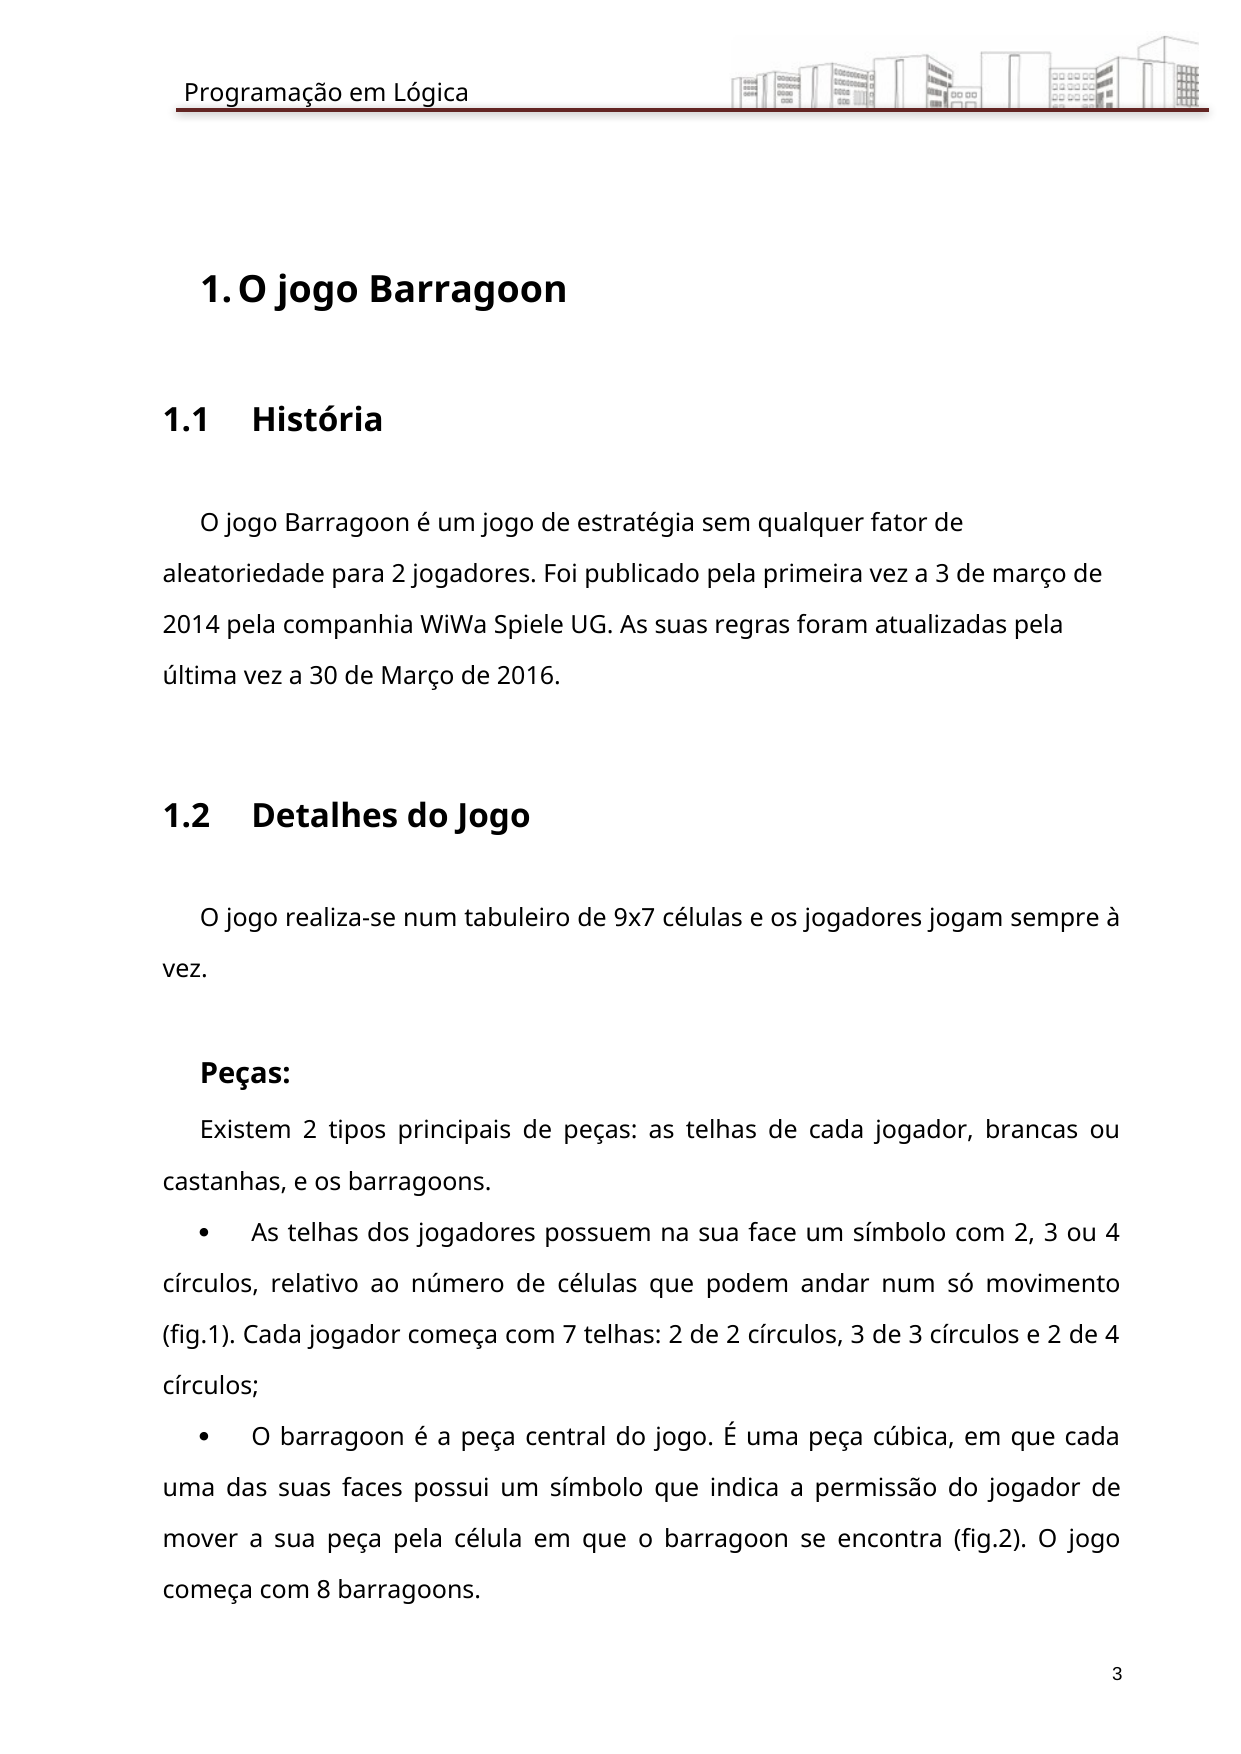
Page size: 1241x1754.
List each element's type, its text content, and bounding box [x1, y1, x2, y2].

subtitle O jogo Barragoon [200, 262, 1122, 313]
picture [729, 31, 1199, 108]
list História [162, 396, 1122, 442]
text Peças: [162, 1053, 1122, 1092]
text Existem 2 tipos principais de peças: as telhas de cada jogador, brancas ou castanhas, e os barragoons. [162, 1112, 1122, 1197]
list As telhas dos jogadores possuem na sua face um símbolo com 2, 3 ou 4 círculos, relativo ao número de células que podem andar num só movimento (fig.1). Cada jogador começa com 7 telhas: 2 de 2 círculos, 3 de 3 círculos e 2 de 4 círculos; [162, 1214, 1122, 1401]
list O barragoon é a peça central do jogo. É uma peça cúbica, em que cada uma das suas faces possui um símbolo que indica a permissão do jogador de mover a sua peça pela célula em que o barragoon se encontra (fig.2). O jogo começa com 8 barragoons. [162, 1418, 1122, 1606]
list Detalhes do Jogo [162, 792, 1122, 837]
text O jogo realiza-se num tabuleiro de 9x7 células e os jogadores jogam sempre à vez. [162, 899, 1122, 985]
text O jogo Barragoon é um jogo de estratégia sem qualquer fator de aleatoriedade para 2 jogadores. Foi publicado pela primeira vez a 3 de março de 2014 pela companhia WiWa Spiele UG. As suas regras foram atualizadas pela última vez a 30 de Março de 2016. [162, 504, 1122, 691]
